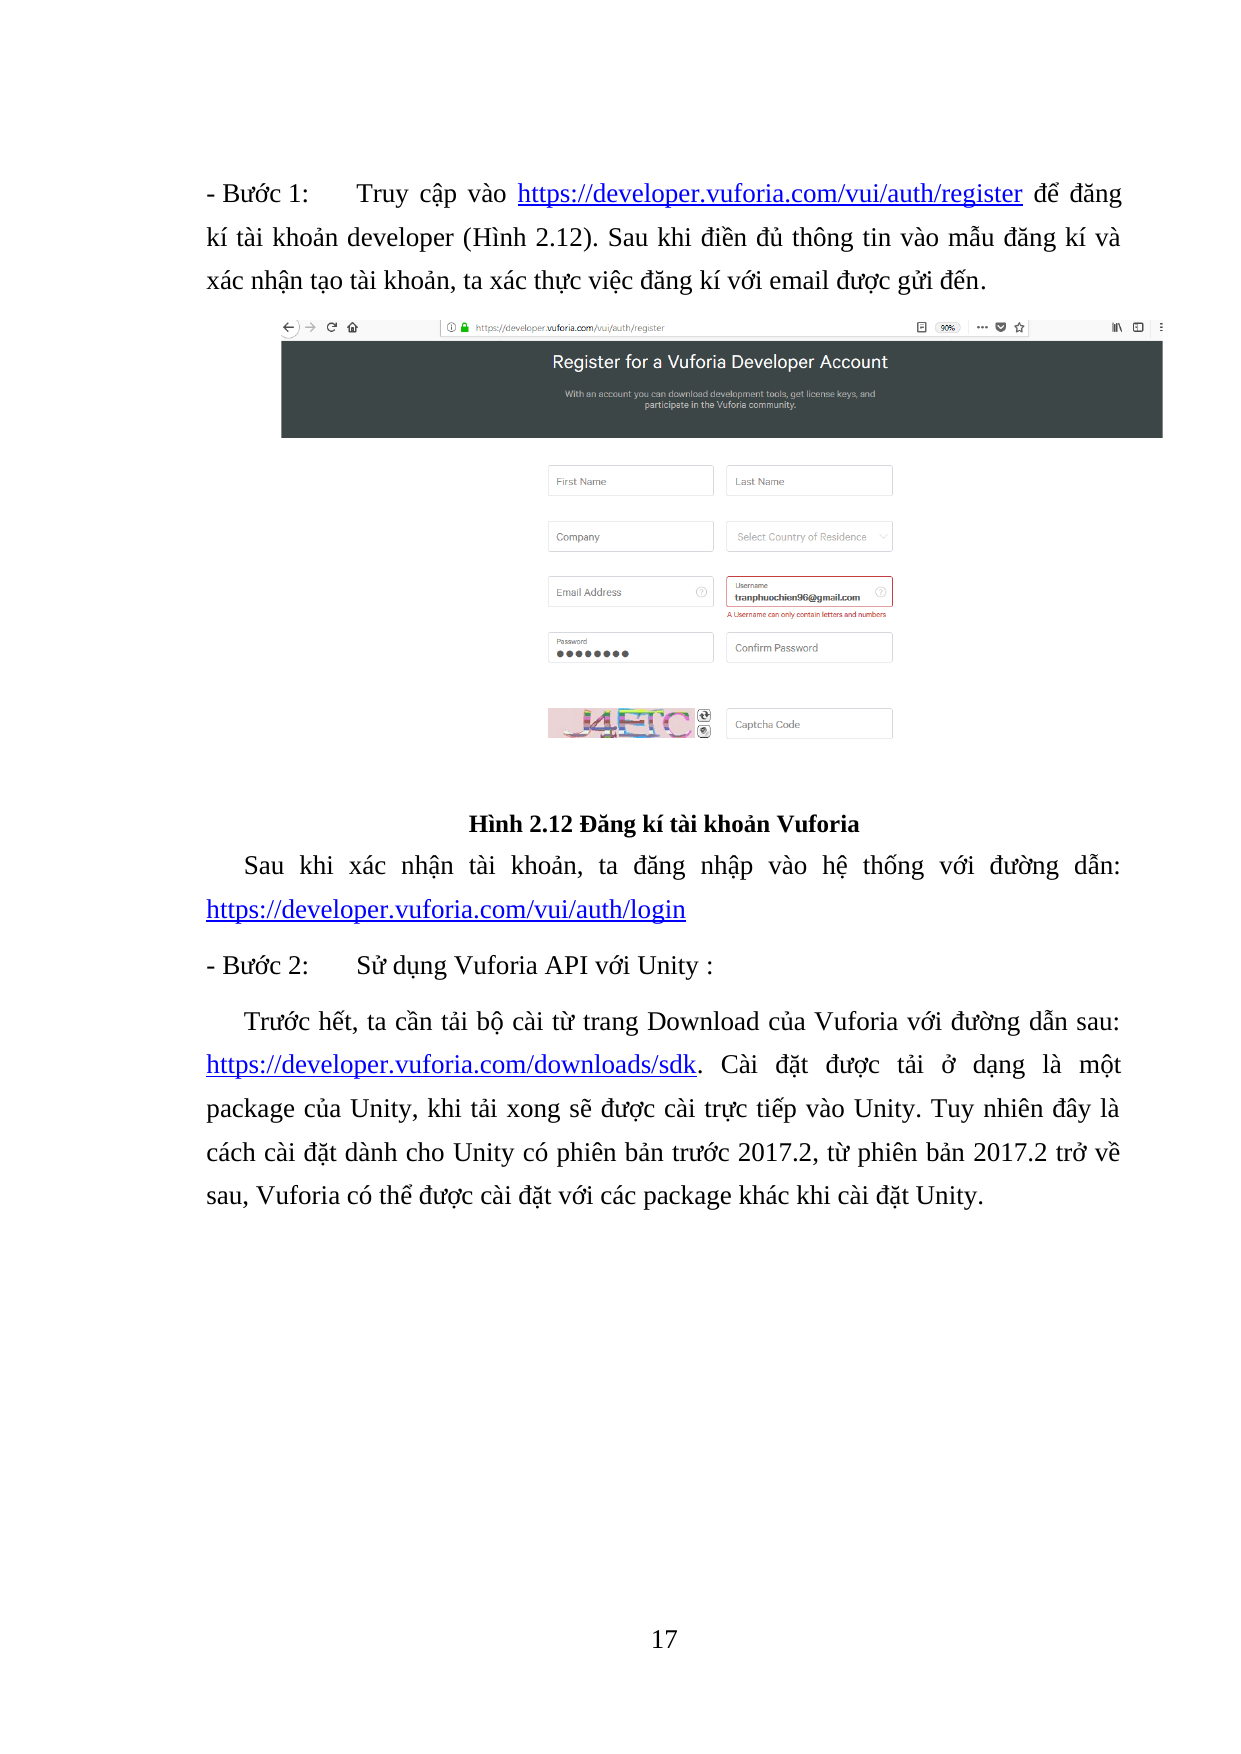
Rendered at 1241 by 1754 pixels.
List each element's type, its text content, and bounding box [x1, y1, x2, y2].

picture [281, 320, 1163, 785]
text Sau khi xác nhận tài khoản, ta đăng nhập vào hệ thống với đường dẫn: https://developer.vuforia.com/vui/auth/login [206, 849, 1122, 924]
text Trước hết, ta cần tải bộ cài từ trang Download của Vuforia với đường dẫn sau: https://developer.vuforia.com/downloads/sdk. Cài đặt được tải ở dạng là một package của Unity, khi tải xong sẽ được cài trực tiếp vào Unity. Tuy nhiên đây là cách cài đặt dành cho Unity có phiên bản trước 2017.2, từ phiên bản 2017.2 trở về sau, Vuforia có thể được cài đặt với các package khác khi cài đặt Unity. [206, 1005, 1122, 1210]
text Sử dụng Vuforia API với Unity : [206, 949, 1122, 980]
